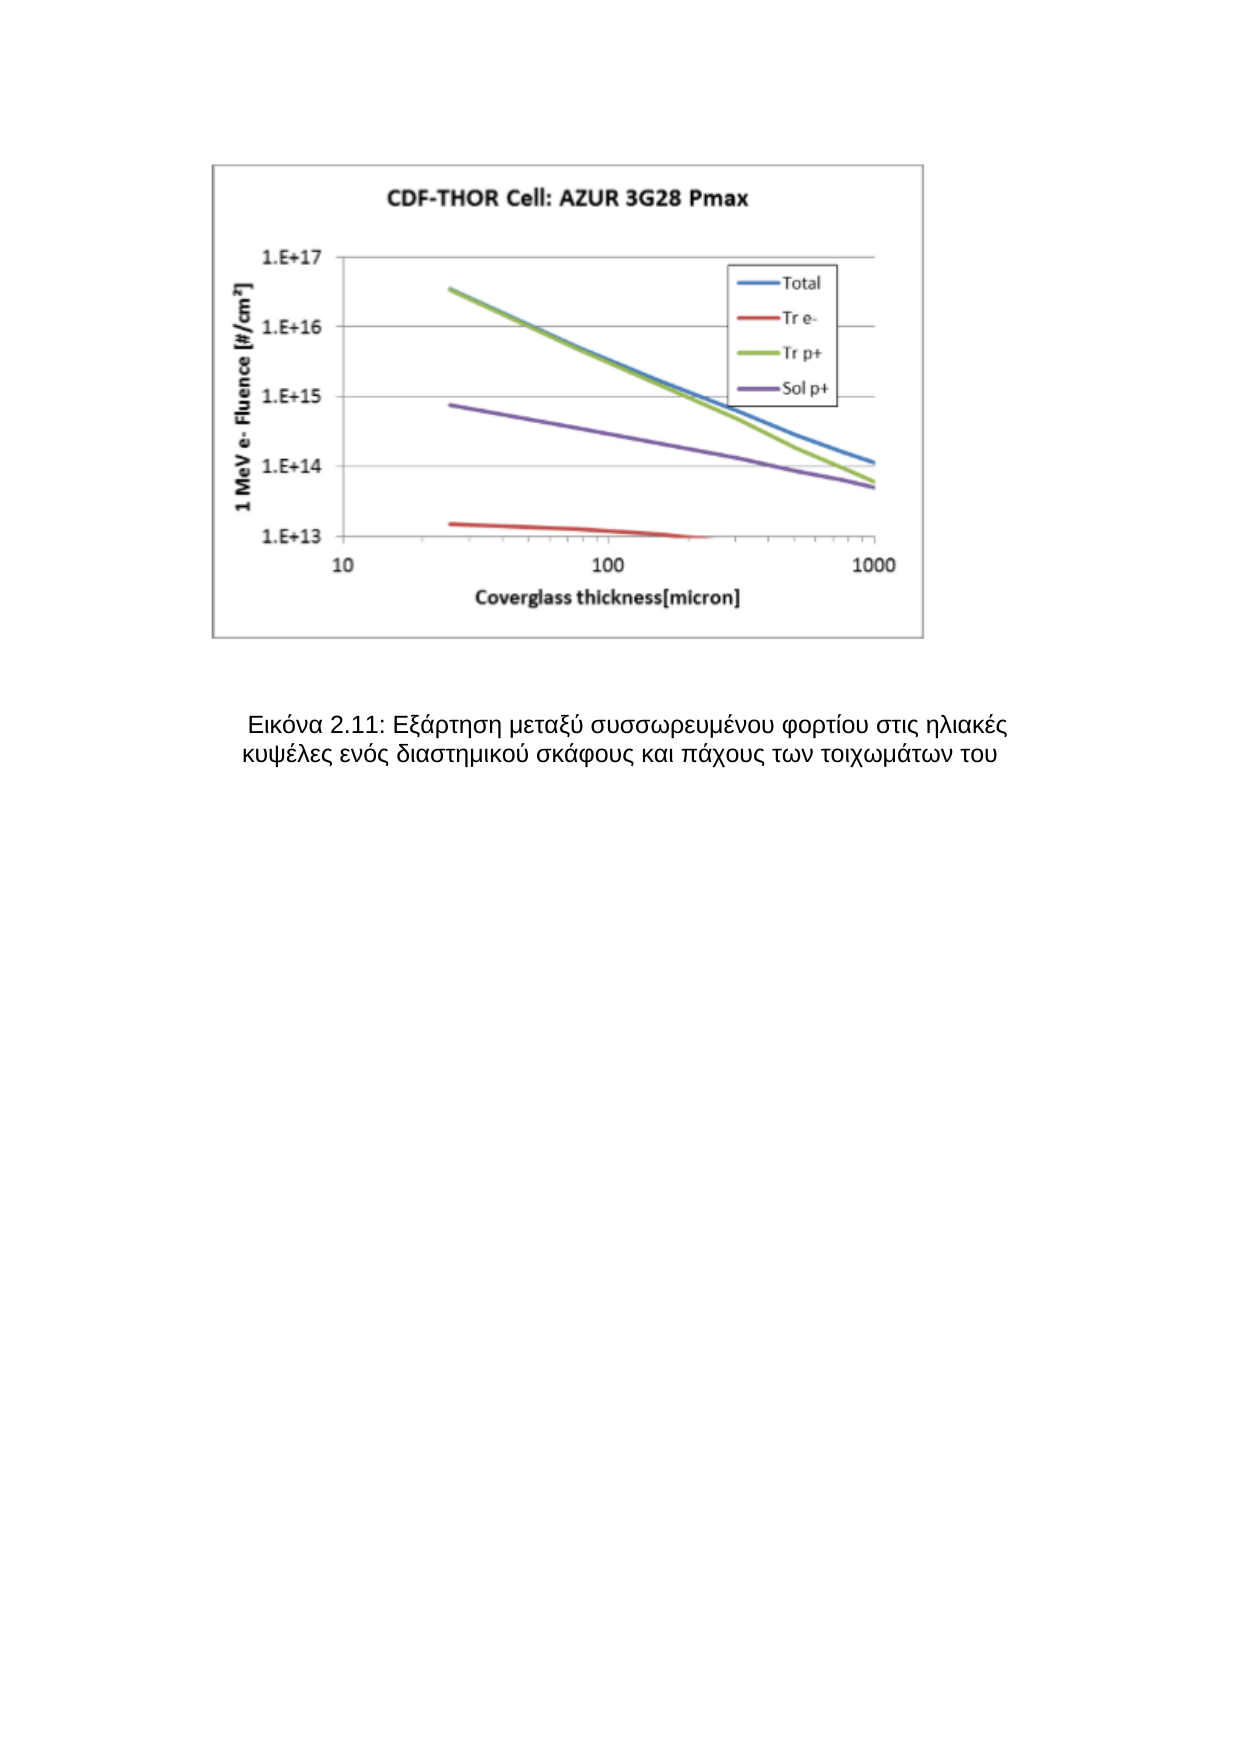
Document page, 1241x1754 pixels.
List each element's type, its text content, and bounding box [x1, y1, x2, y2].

picture [187, 150, 968, 661]
